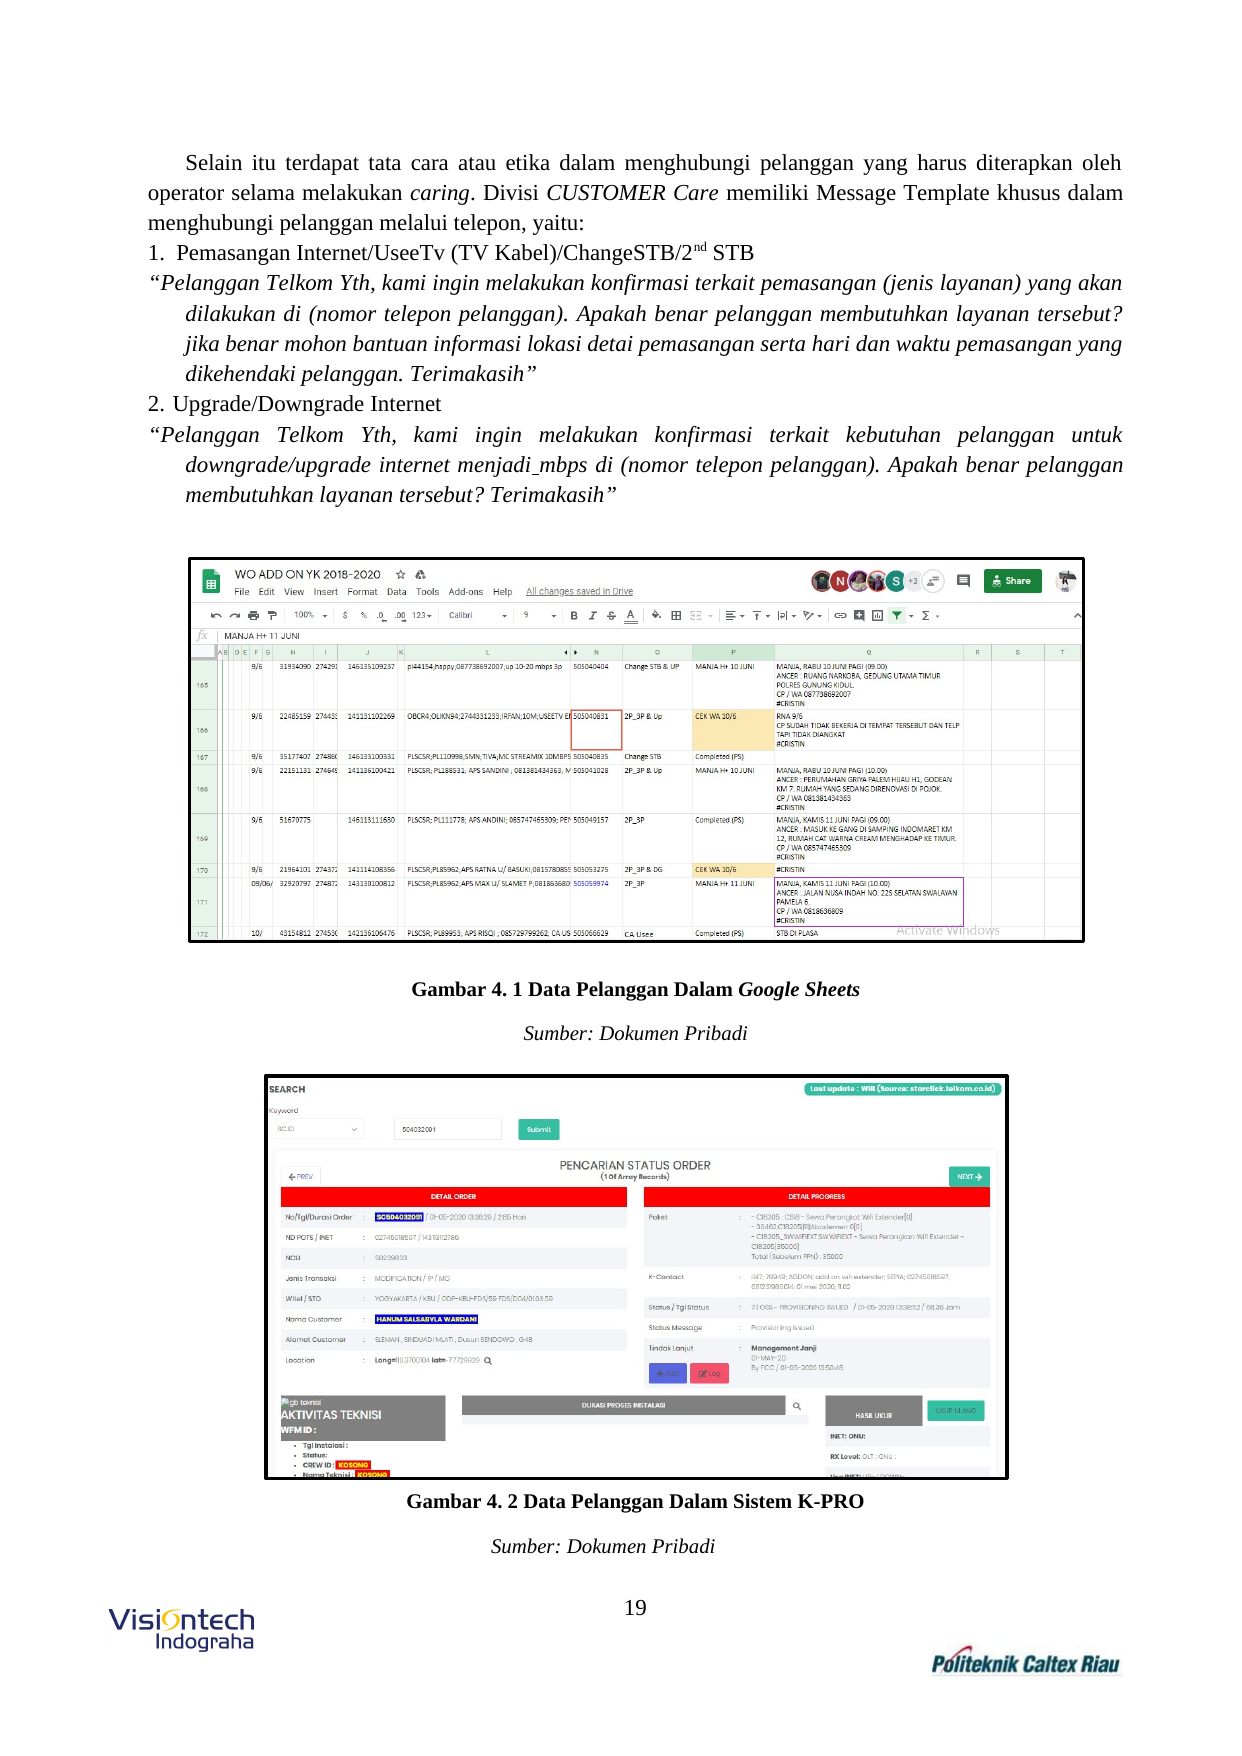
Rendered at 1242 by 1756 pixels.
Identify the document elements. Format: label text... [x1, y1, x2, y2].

picture [191, 560, 1082, 940]
list Upgrade/Downgrade Internet [148, 390, 1135, 416]
text Sumber: Dokumen Pribadi [159, 1534, 1046, 1558]
picture [931, 1643, 1123, 1677]
list Pemasangan Internet/UseeTv (TV Kabel)/ChangeSTB/2nd STB [148, 239, 1135, 265]
text “Pelanggan Telkom Yth, kami ingin melakukan konfirmasi terkait kebutuhan pelanggan untuk downgrade/upgrade internet menjadi mbps di (nomor telepon pelanggan). Apakah benar pelanggan membutuhkan layanan tersebut? Terimakasih” [148, 421, 1124, 507]
picture [108, 1609, 254, 1652]
text Gambar 4. 2 Data Pelanggan Dalam Sistem K-PRO [159, 1078, 1112, 1513]
text Selain itu terdapat tata cara atau etika dalam menghubungi pelanggan yang harus diterapkan oleh operator selama melakukan caring. Divisi CUSTOMER Care memiliki Message Template khusus dalam menghubungi pelanggan melalui telepon, yaitu: [148, 148, 1124, 235]
text “Pelanggan Telkom Yth, kami ingin melakukan konfirmasi terkait pemasangan (jenis layanan) yang akan dilakukan di (nomor telepon pelanggan). Apakah benar pelanggan membutuhkan layanan tersebut? jika benar mohon bantuan informasi lokasi detai pemasangan serta hari dan waktu pemasangan yang dikehendaki pelanggan. Terimakasih” [148, 269, 1124, 386]
text Sumber: Dokumen Pribadi [159, 1021, 1112, 1045]
text Gambar 4. 1 Data Pelanggan Dalam Google Sheets [159, 977, 1112, 1001]
